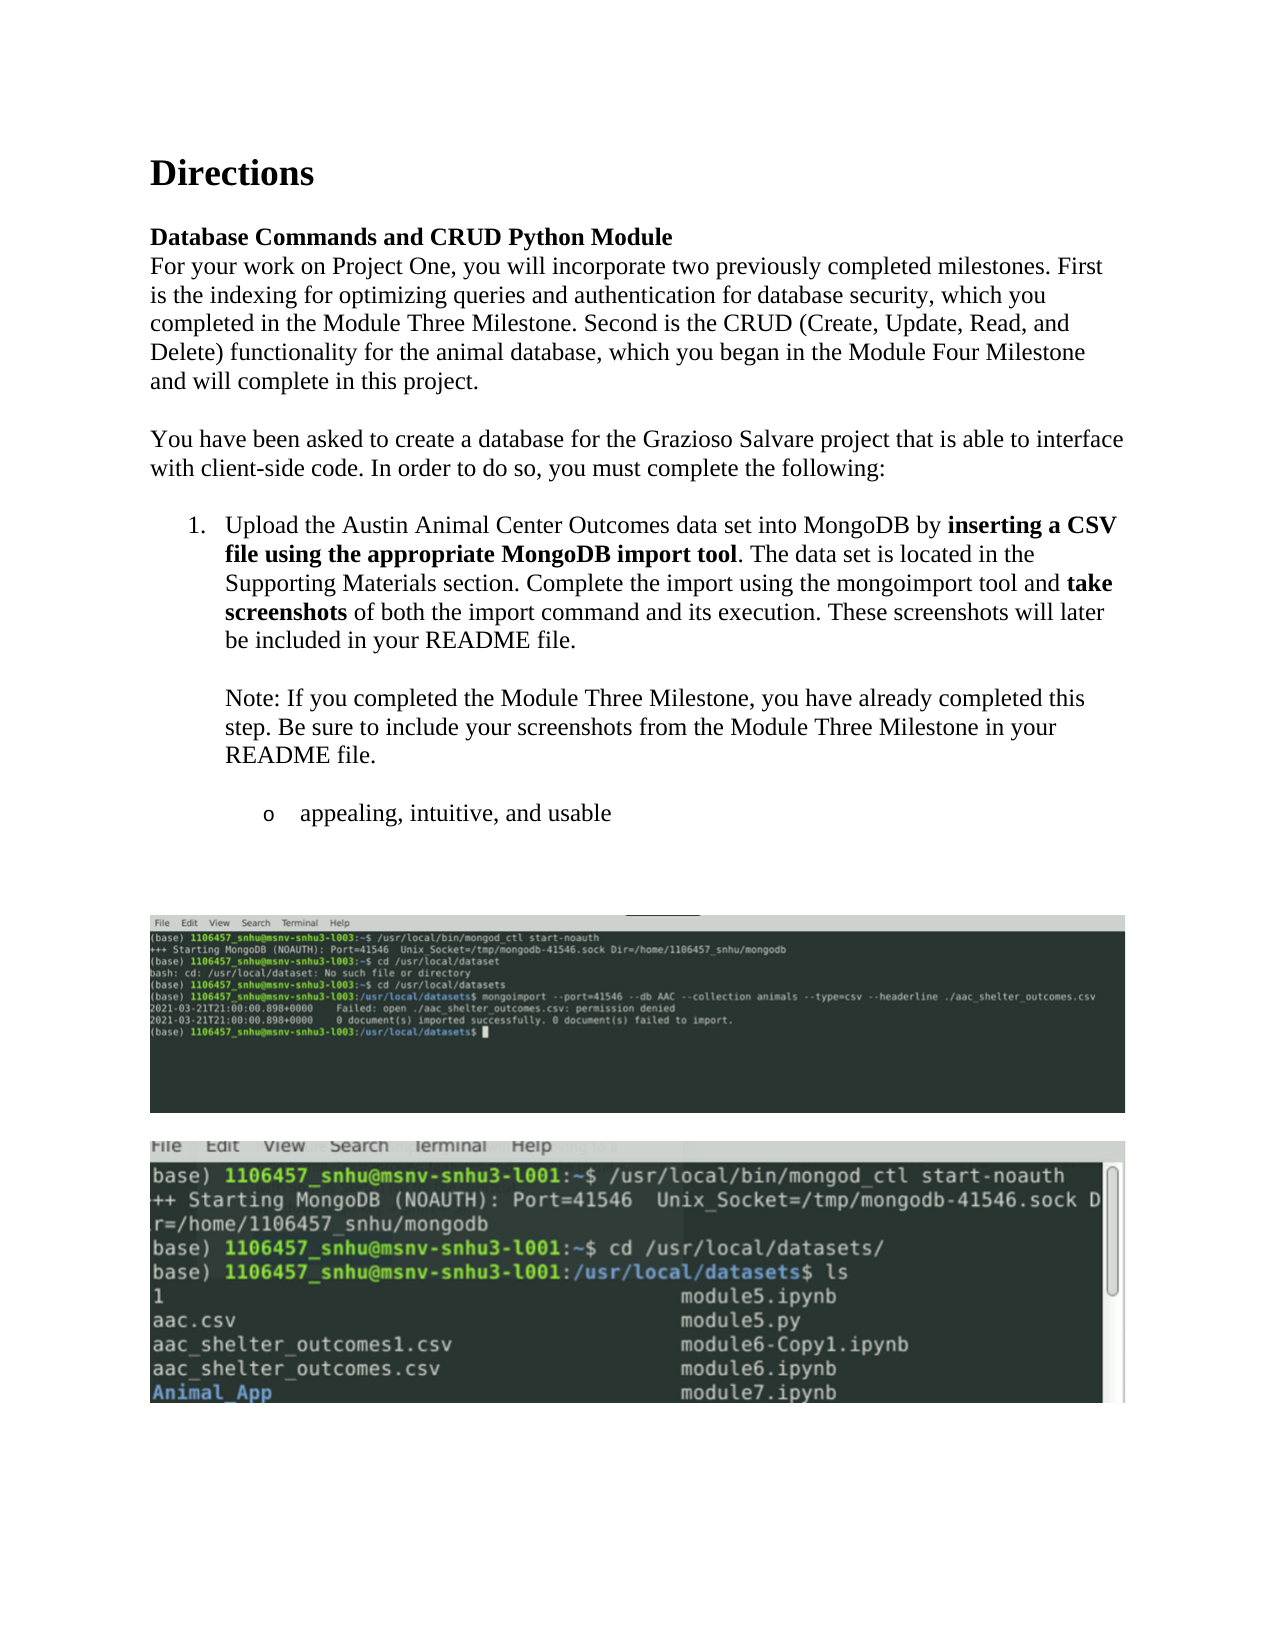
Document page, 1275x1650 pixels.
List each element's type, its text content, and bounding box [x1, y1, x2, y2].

list appealing, intuitive, and usable [262, 798, 1125, 828]
text Directions [150, 150, 1125, 193]
list Upload the Austin Animal Center Outcomes data set into MongoDB by inserting a CSV file using the appropriate MongoDB import tool. The data set is located in the Supporting Materials section. Complete the import using the mongoimport tool and take screenshots of both the import command and its execution. These screenshots will later be included in your README file. Note: If you completed the Module Three Milestone, you have already completed this step. Be sure to include your screenshots from the Module Three Milestone in your README file. [187, 511, 1125, 769]
text Database Commands and CRUD Python Module For your work on Project One, you will incorporate two previously completed milestones. First is the indexing for optimizing queries and authentication for database security, which you completed in the Module Three Milestone. Second is the CRUD (Create, Update, Read, and Delete) functionality for the animal database, which you began in the Module Four Milestone and will complete in this project. [150, 222, 1125, 395]
picture [150, 1141, 1125, 1403]
text You have been asked to create a database for the Grazioso Salvare project that is able to interface with client-side code. In order to do so, you must complete the following: [150, 424, 1125, 481]
picture [150, 915, 1125, 1113]
